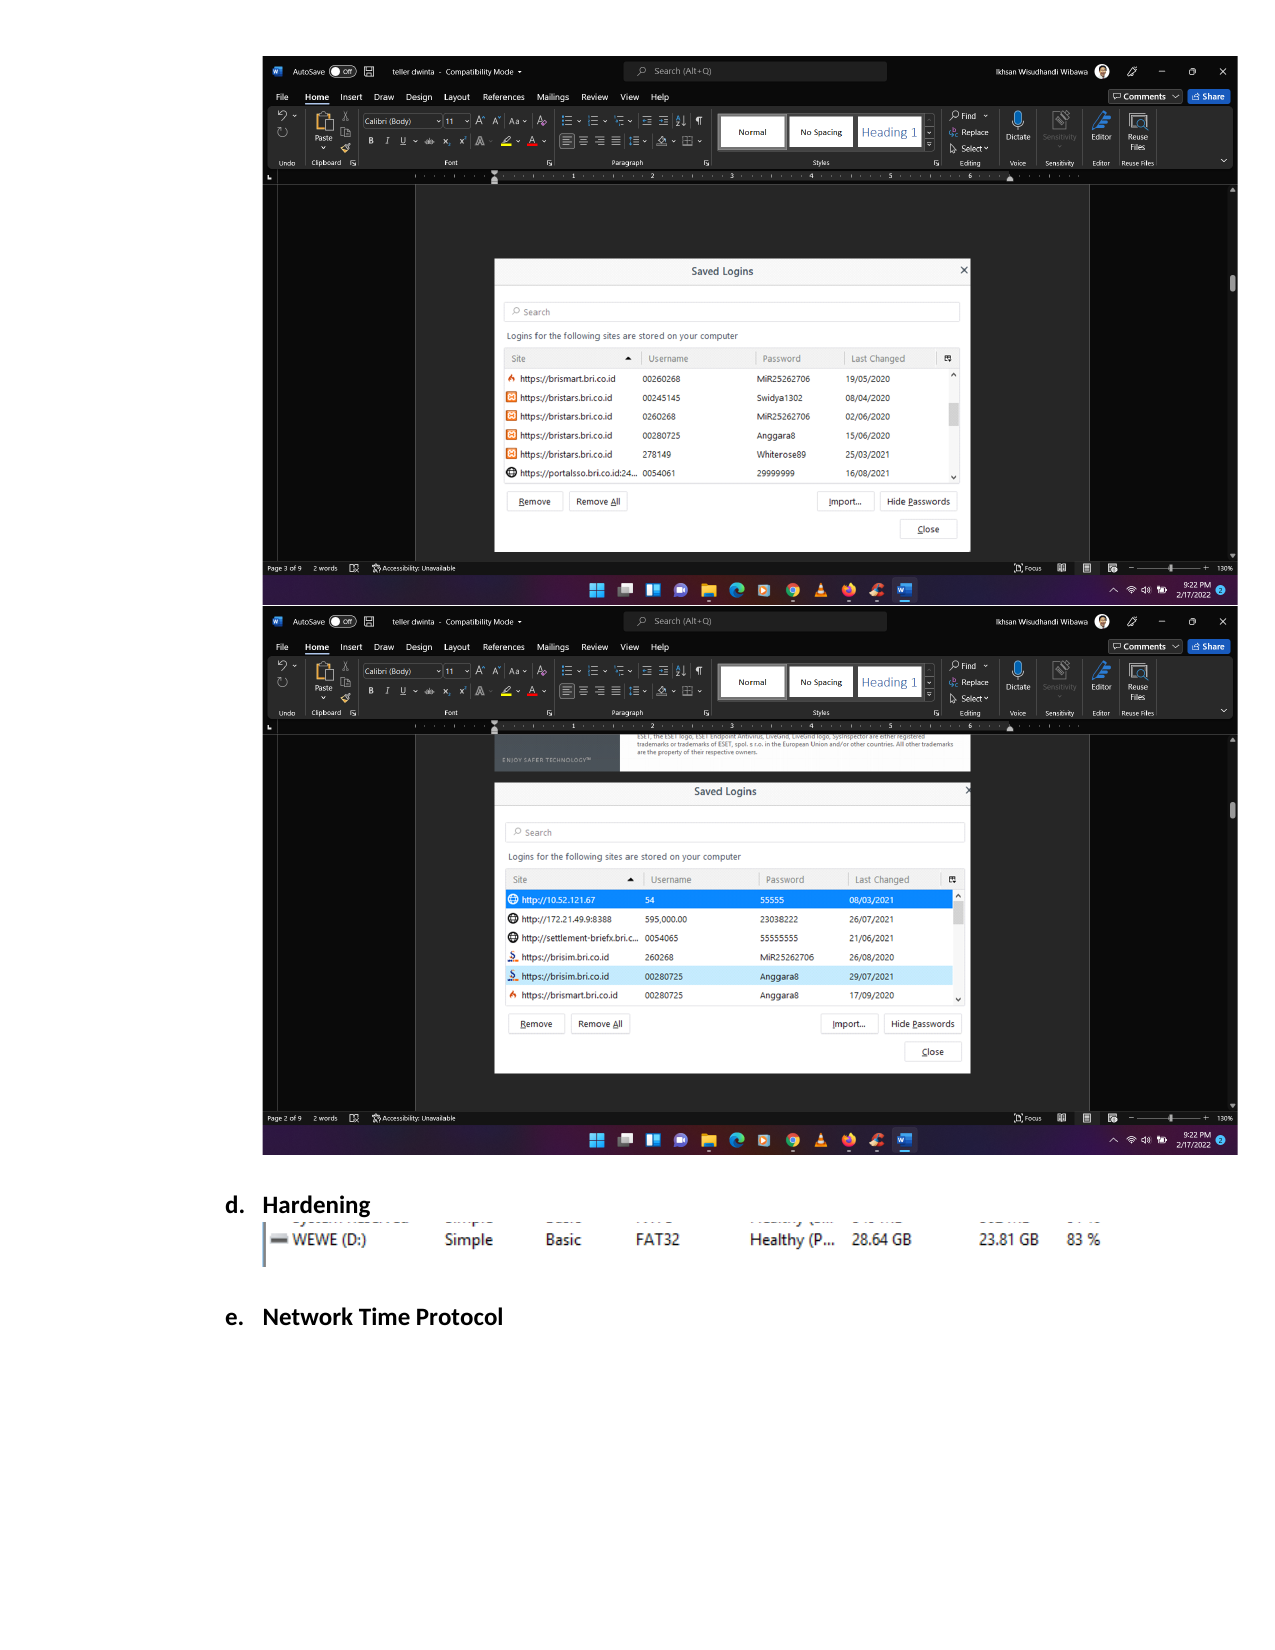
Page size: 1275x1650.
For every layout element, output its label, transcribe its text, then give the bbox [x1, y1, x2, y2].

list Hardening [225, 1189, 1125, 1220]
picture [262, 56, 1238, 605]
list Network Time Protocol [225, 1301, 1125, 1332]
picture [262, 606, 1238, 1155]
picture [262, 1222, 1238, 1267]
